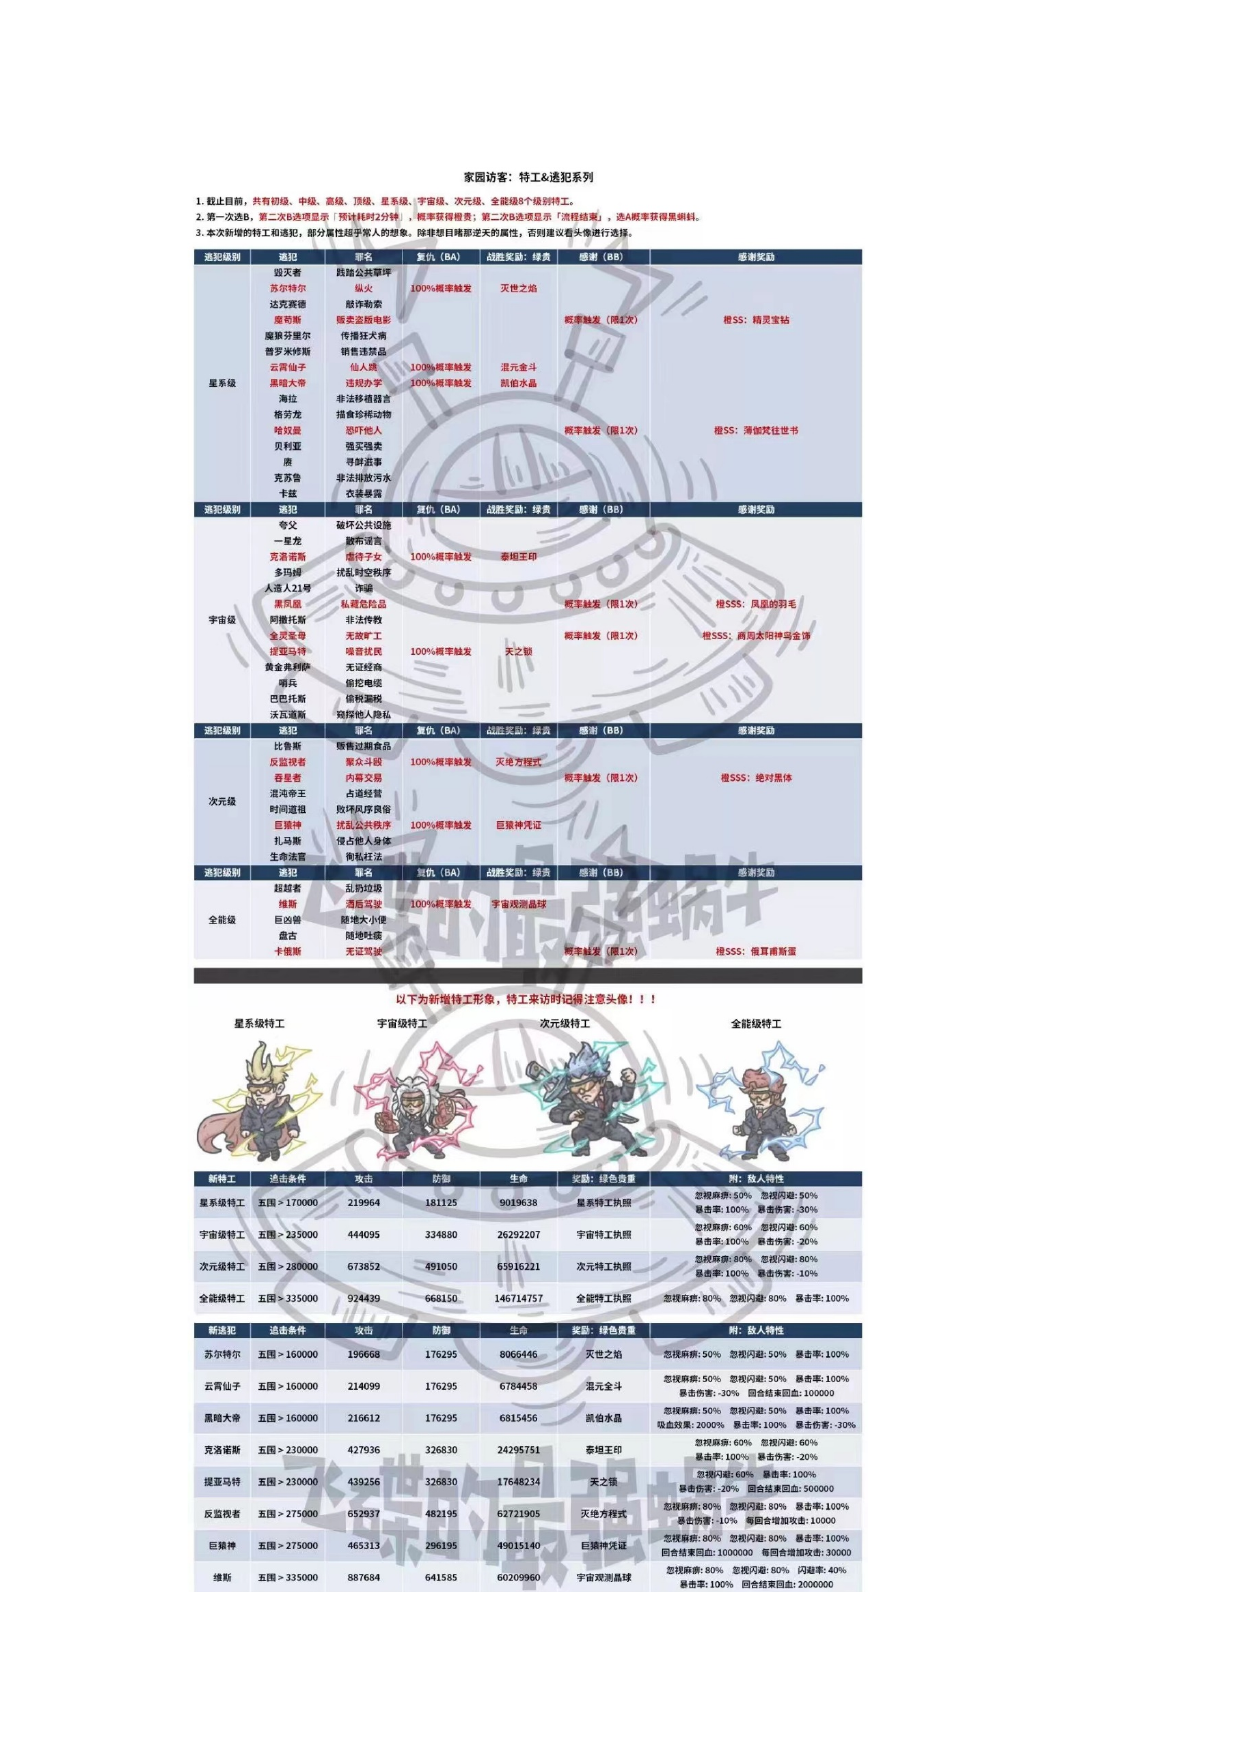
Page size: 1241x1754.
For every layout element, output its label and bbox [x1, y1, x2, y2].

picture [187, 162, 868, 1592]
